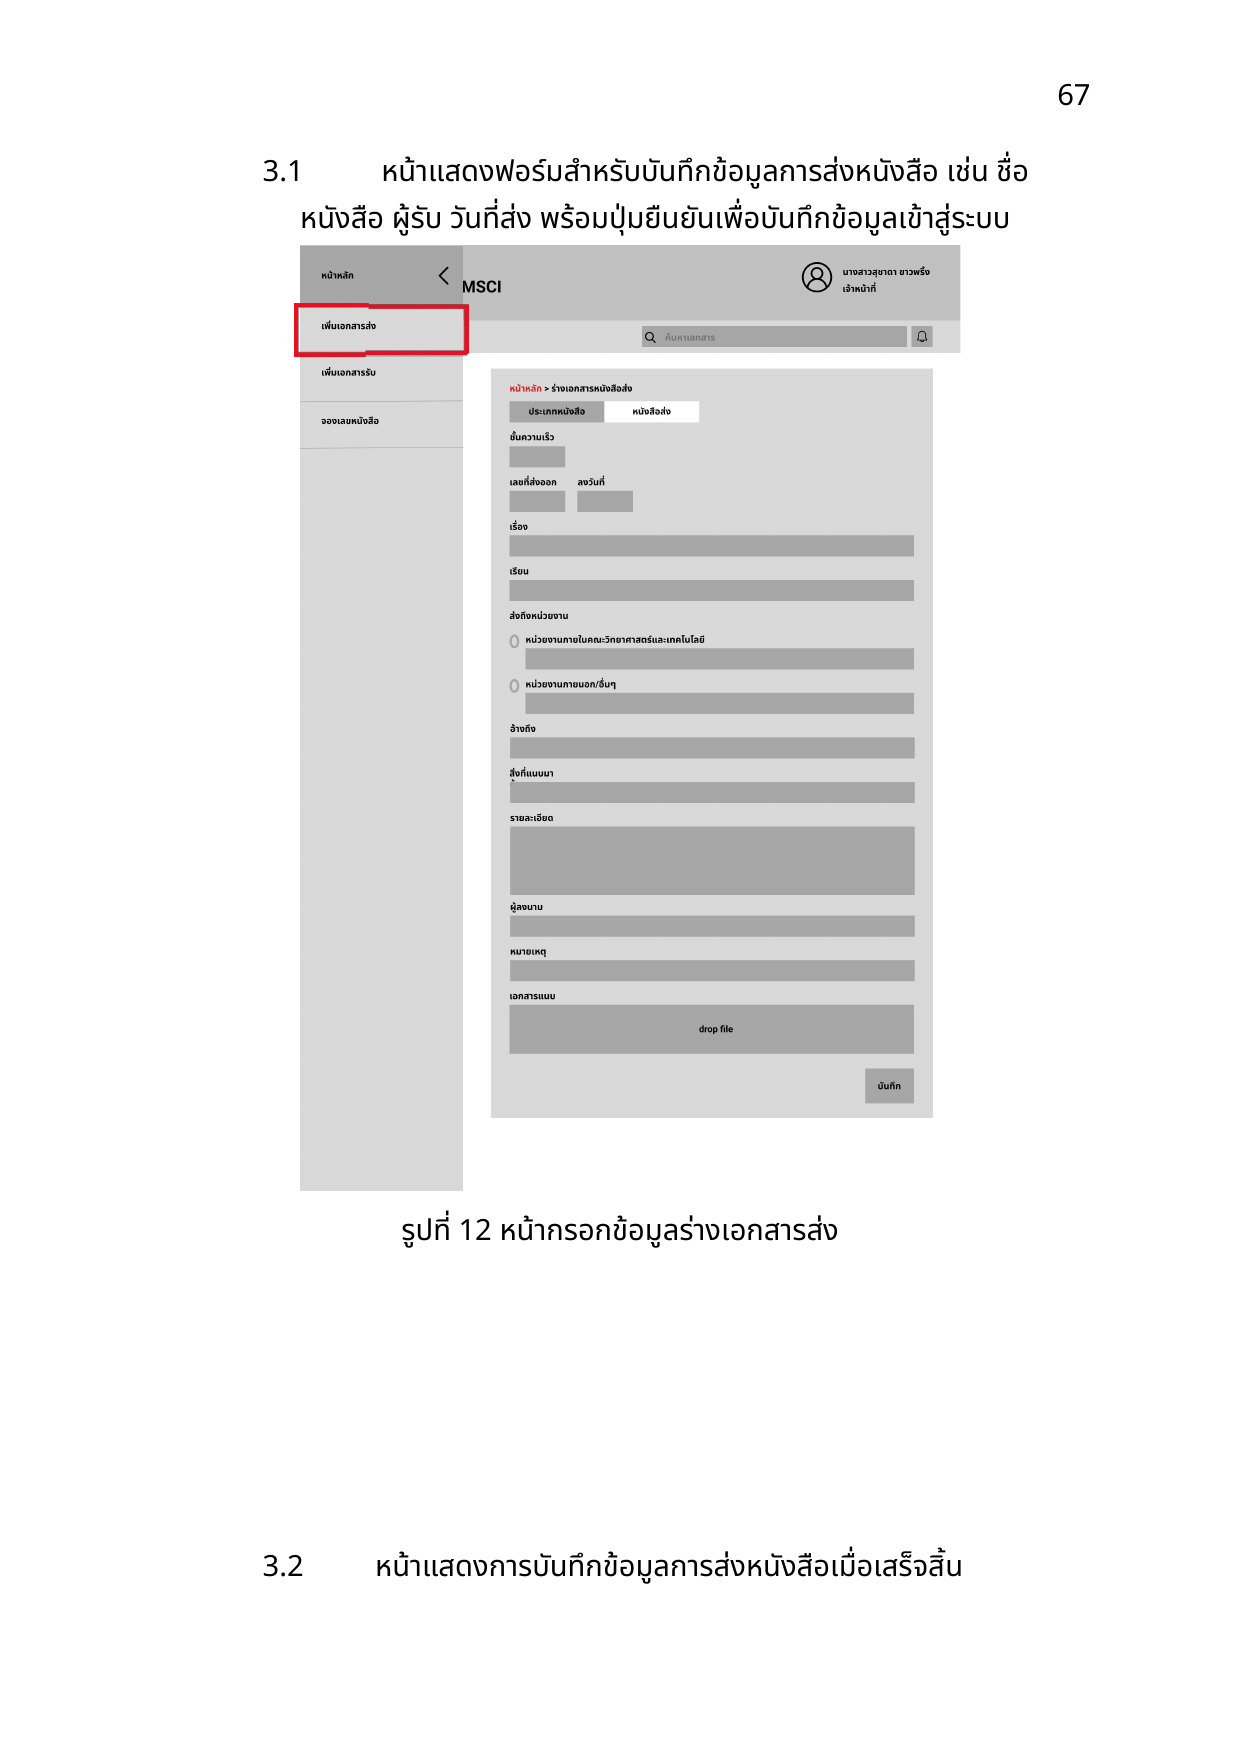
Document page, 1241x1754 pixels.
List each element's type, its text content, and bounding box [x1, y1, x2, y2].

list หน้าแสดงการบันทึกข้อมูลการส่งหนังสือเมื่อเสร็จสิ้น [262, 1545, 1090, 1589]
text รูปที่ 12 หน้ากรอกข้อมูลร่างเอกสารส่ง [150, 1209, 1090, 1253]
list หน้าแสดงฟอร์มสำหรับบันทึกข้อมูลการส่งหนังสือ เช่น ชื่อหนังสือ ผู้รับ วันที่ส่ง พร้อมปุ่มยืนยันเพื่อบันทึกข้อมูลเข้าสู่ระบบ [262, 150, 1090, 242]
picture [294, 245, 961, 1191]
